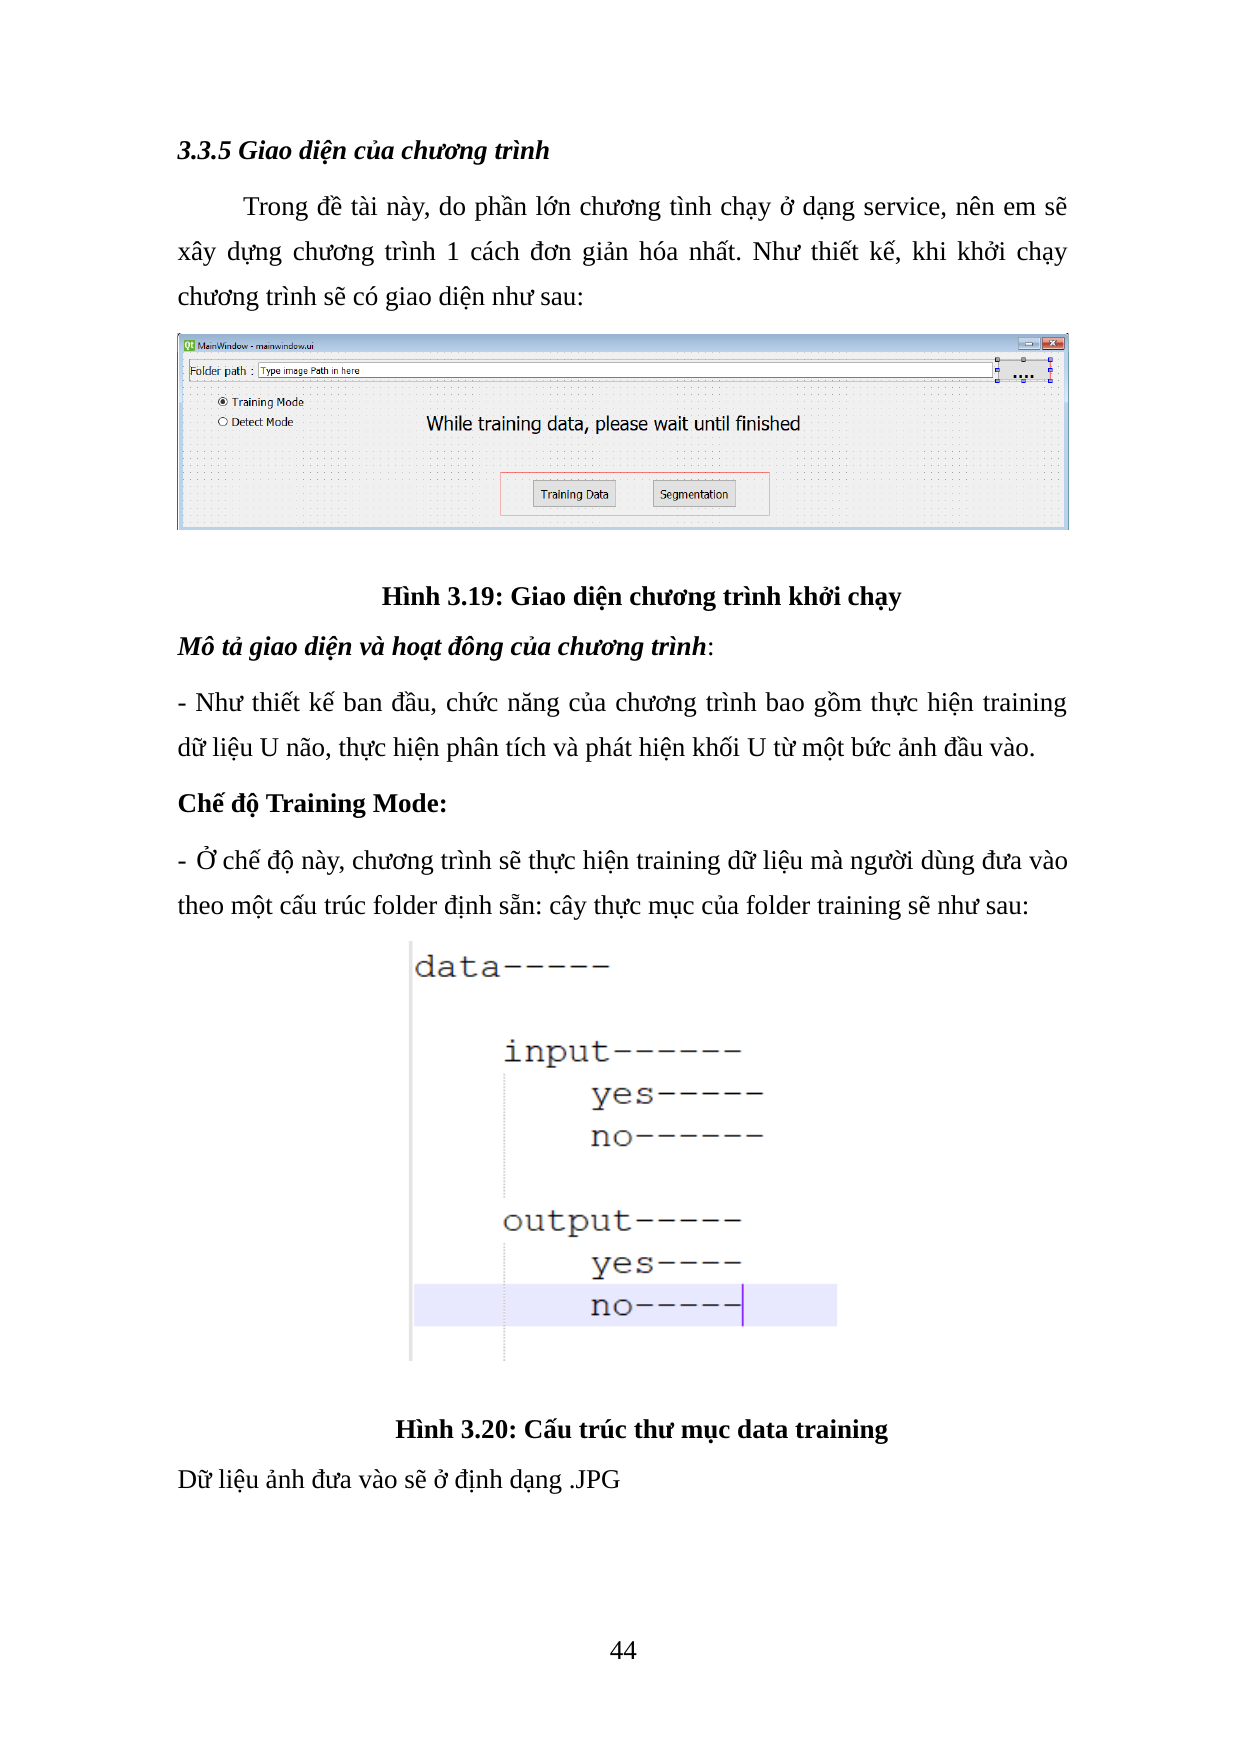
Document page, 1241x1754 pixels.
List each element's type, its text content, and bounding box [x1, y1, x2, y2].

picture [408, 941, 838, 1361]
text Chế độ Training Mode: [177, 784, 1069, 822]
text Hình 3.20: Cấu trúc thư mục data training [177, 1410, 1069, 1448]
text Trong đề tài này, do phần lớn chương tình chạy ở dạng service, nên em sẽ xây dựng chương trình 1 cách đơn giản hóa nhất. Như thiết kế, khi khởi chạy chương trình sẽ có giao diện như sau: [177, 187, 1069, 315]
text Mô tả giao diện và hoạt đông của chương trình: [177, 627, 1069, 665]
list Ở chế độ này, chương trình sẽ thực hiện training dữ liệu mà người dùng đưa vào theo một cấu trúc folder định sẵn: cây thực mục của folder training sẽ như sau: [177, 841, 1069, 923]
subtitle Giao diện của chương trình [177, 131, 1069, 169]
text - Như thiết kế ban đầu, chức năng của chương trình bao gồm thực hiện training dữ liệu U não, thực hiện phân tích và phát hiện khối U từ một bức ảnh đầu vào. [177, 683, 1069, 766]
text Hình 3.19: Giao diện chương trình khởi chạy [177, 577, 1069, 615]
picture [177, 333, 1069, 530]
text Dữ liệu ảnh đưa vào sẽ ở định dạng .JPG [177, 1460, 1069, 1498]
